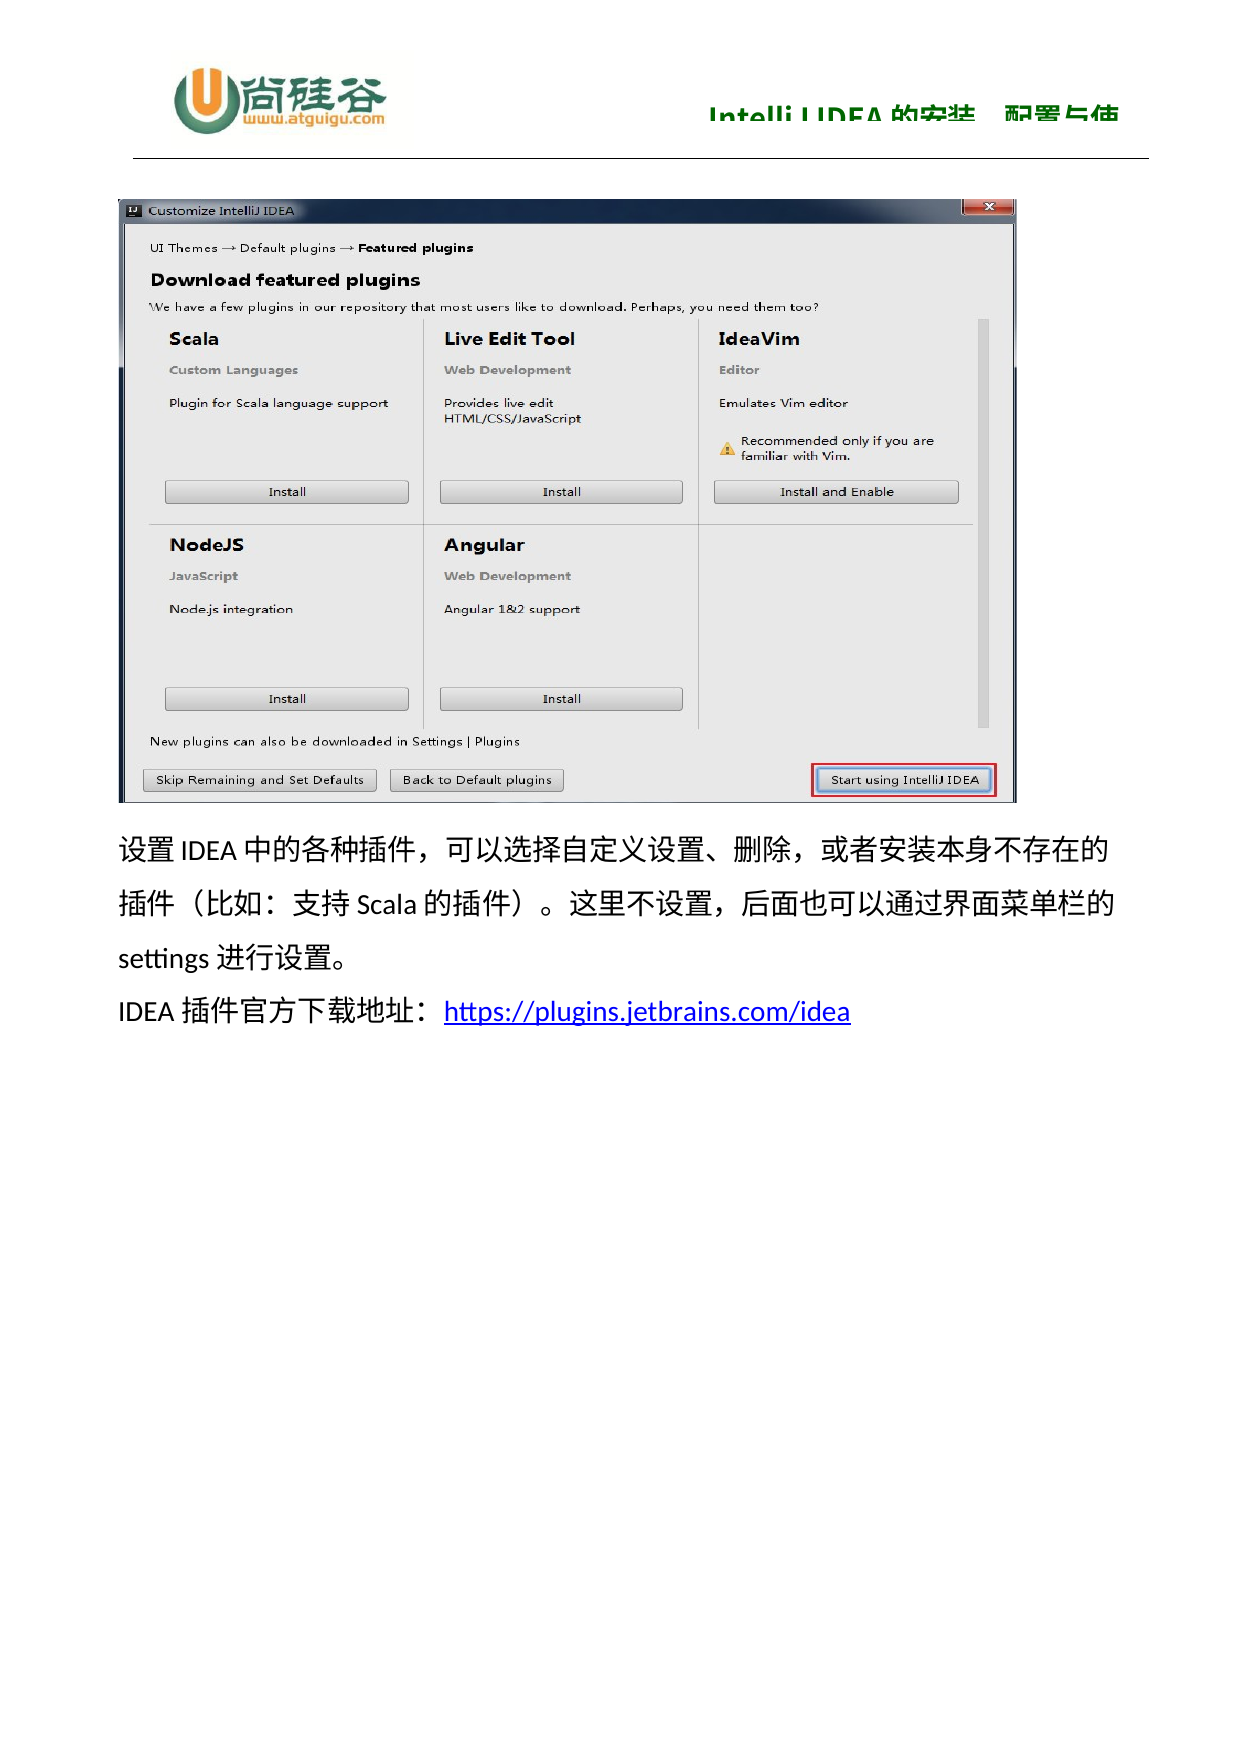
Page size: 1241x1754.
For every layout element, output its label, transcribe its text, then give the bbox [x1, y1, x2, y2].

text IDEA 插件官方下载地址：https://plugins.jetbrains.com/idea [118, 987, 1213, 1029]
picture [118, 199, 1017, 803]
picture [170, 50, 414, 149]
text settings 进行设置。 [118, 934, 1213, 977]
